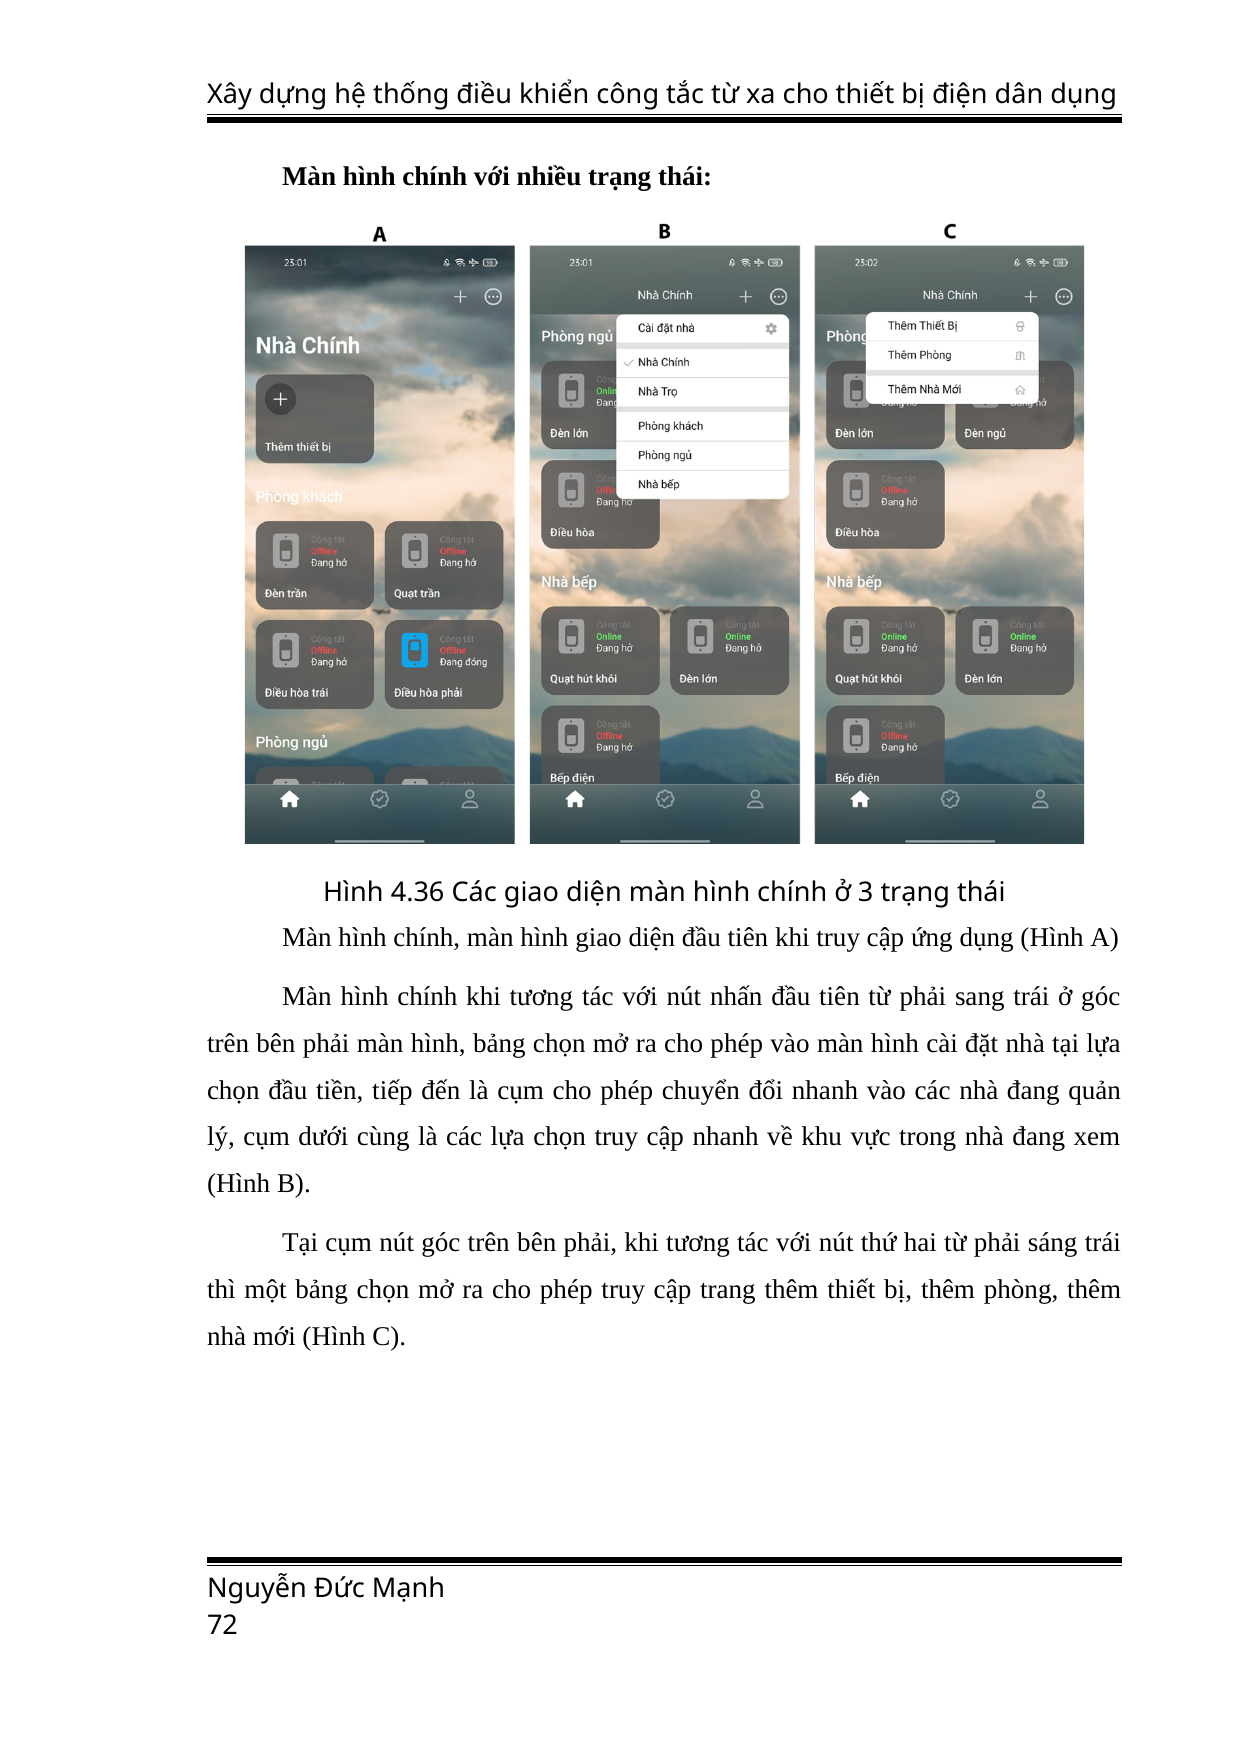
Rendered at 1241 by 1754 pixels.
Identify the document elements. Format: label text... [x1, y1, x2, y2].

text Màn hình chính khi tương tác với nút nhấn đầu tiên từ phải sang trái ở góc trên bên phải màn hình, bảng chọn mở ra cho phép vào màn hình cài đặt nhà tại lựa chọn đầu tiền, tiếp đến là cụm cho phép chuyển đổi nhanh vào các nhà đang quản lý, cụm dưới cùng là các lựa chọn truy cập nhanh về khu vực trong nhà đang xem (Hình B). [207, 981, 1122, 1198]
text Tại cụm nút góc trên bên phải, khi tương tác với nút thứ hai từ phải sáng trái thì một bảng chọn mở ra cho phép truy cập trang thêm thiết bị, thêm phòng, thêm nhà mới (Hình C). [207, 1226, 1122, 1351]
picture [244, 219, 1085, 844]
text Màn hình chính, màn hình giao diện đầu tiên khi truy cập ứng dụng (Hình A) [207, 921, 1122, 952]
text Màn hình chính với nhiều trạng thái: [207, 160, 1122, 191]
